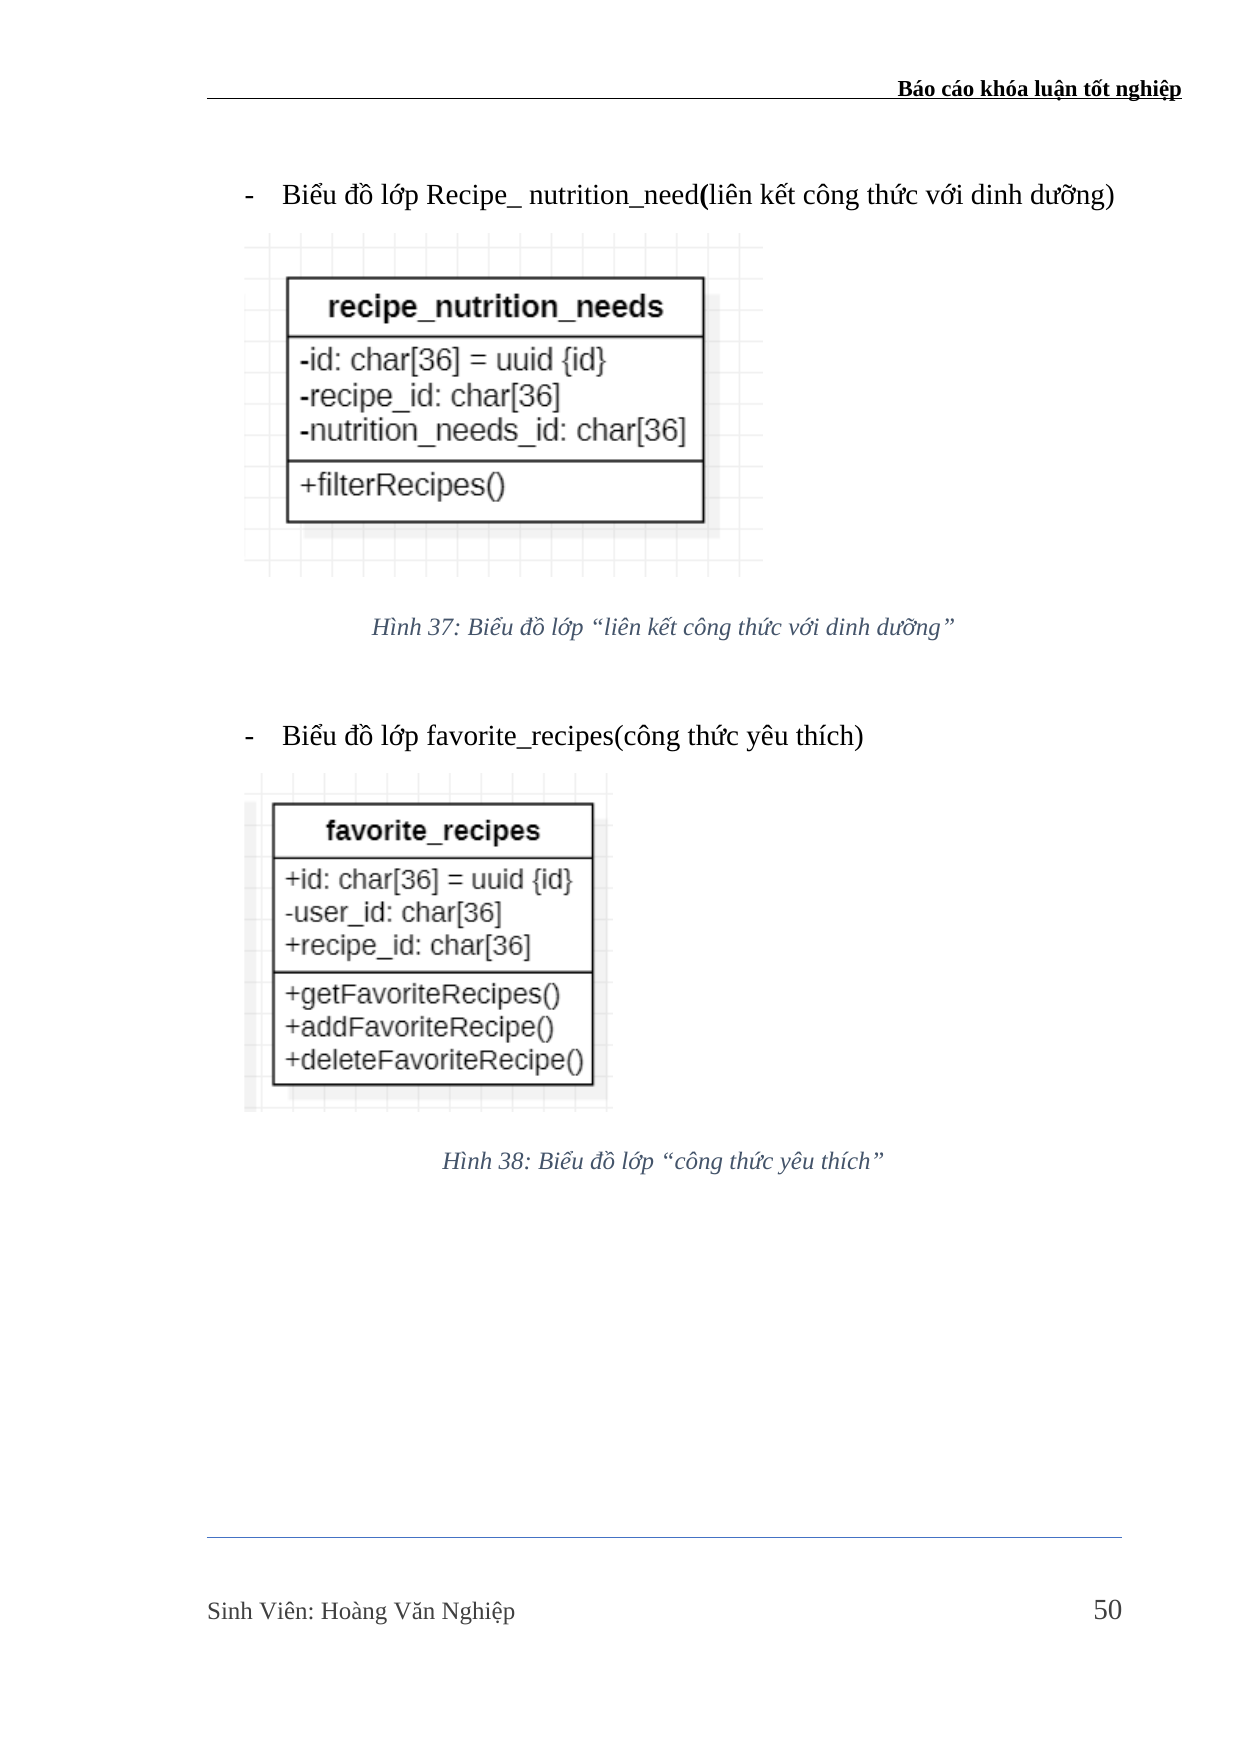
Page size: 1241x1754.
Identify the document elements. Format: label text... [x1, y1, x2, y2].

picture [244, 773, 613, 1112]
text Hình 37: Biểu đồ lớp “liên kết công thức với dinh dưỡng” [207, 612, 1122, 641]
list Biểu đồ lớp Recipe_ nutrition_need(liên kết công thức với dinh dưỡng) [244, 177, 1122, 211]
list Biểu đồ lớp favorite_recipes(công thức yêu thích) [244, 718, 1122, 751]
text Hình 38: Biểu đồ lớp “công thức yêu thích” [207, 1146, 1122, 1175]
picture [244, 233, 763, 577]
